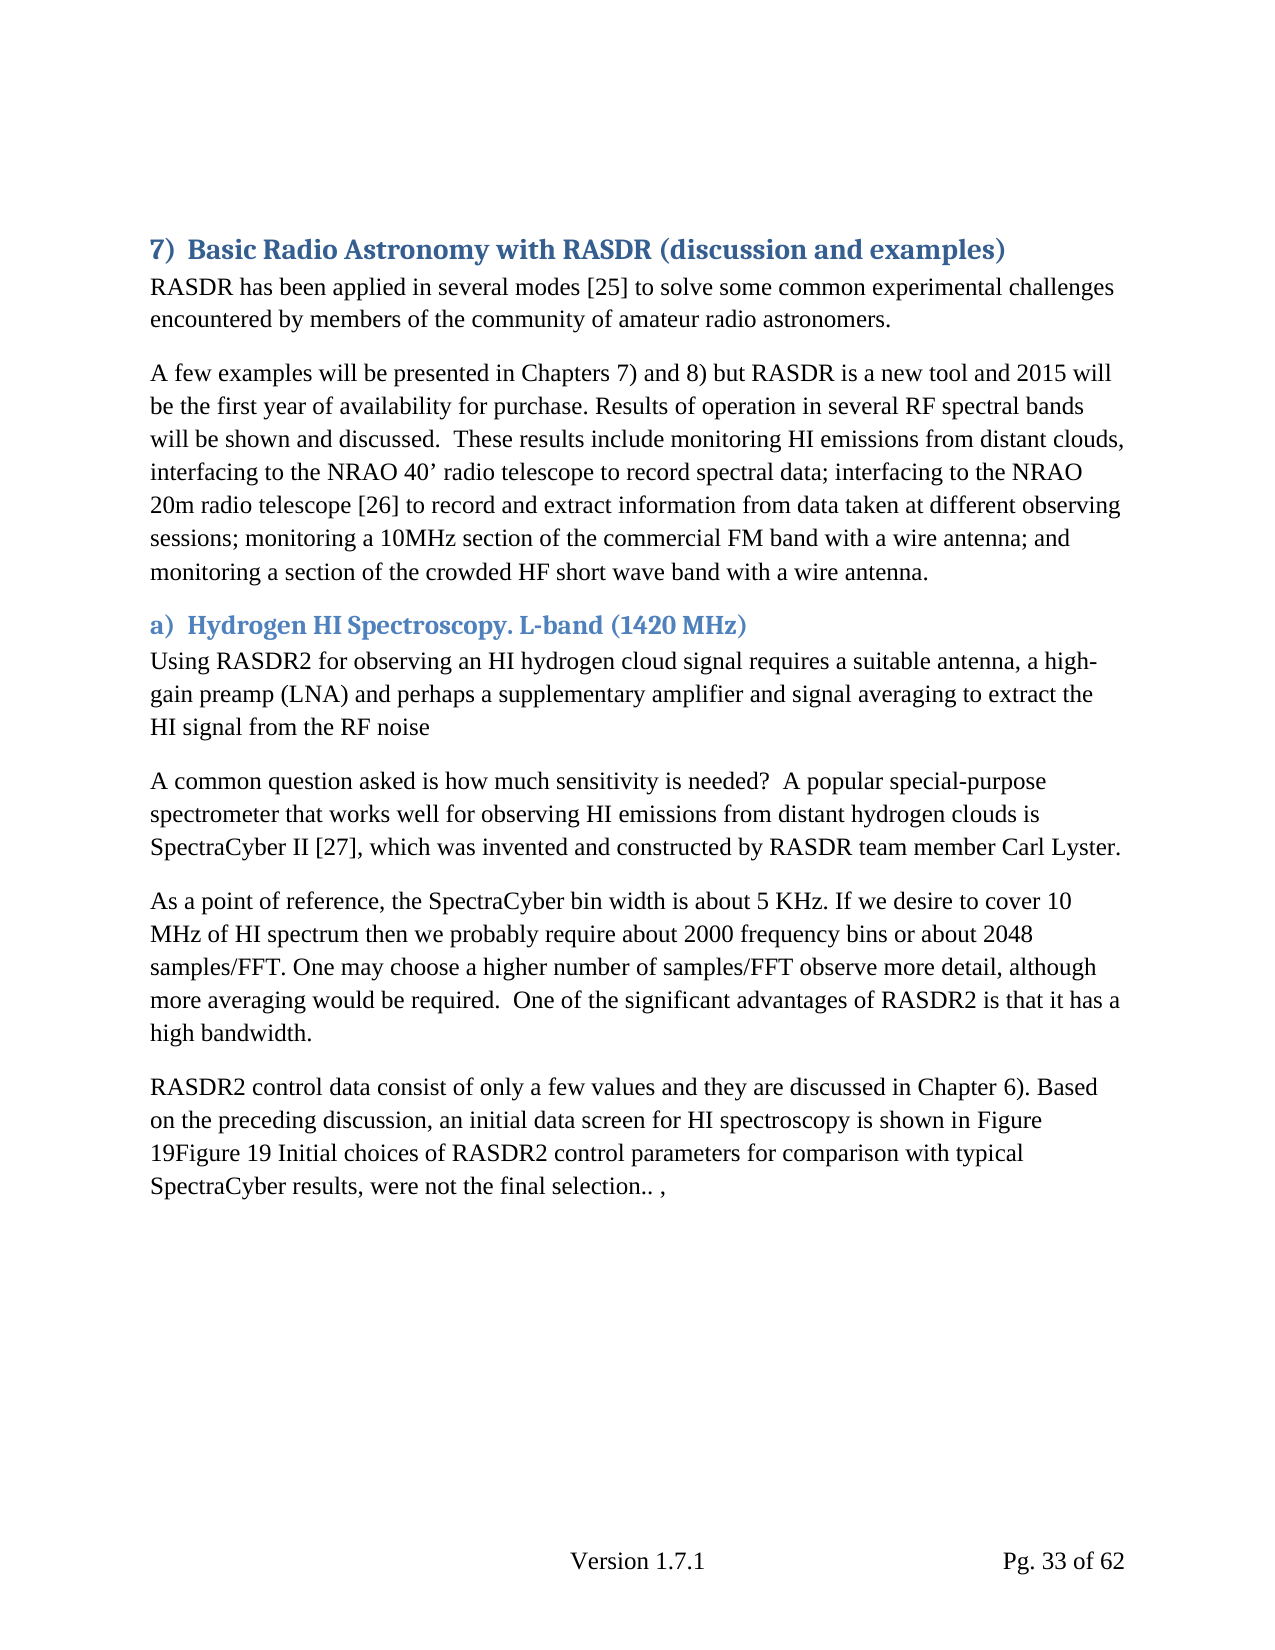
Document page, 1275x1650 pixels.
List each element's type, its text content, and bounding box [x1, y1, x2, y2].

subtitle Basic Radio Astronomy with RASDR (discussion and examples) [150, 233, 1125, 267]
text RASDR has been applied in several modes to solve some common experimental challenges encountered by members of the community of amateur radio astronomers. [150, 272, 1125, 333]
subtitle Hydrogen HI Spectroscopy. L-band (1420 MHz) [150, 610, 1125, 642]
text As a point of reference, the SpectraCyber bin width is about 5 KHz. If we desire to cover 10 MHz of HI spectrum then we probably require about 2000 frequency bins or about 2048 samples/FFT. One may choose a higher number of samples/FFT observe more detail, although more averaging would be required. One of the significant advantages of RASDR2 is that it has a high bandwidth. [150, 886, 1125, 1047]
text Using RASDR2 for observing an HI hydrogen cloud signal requires a suitable antenna, a high-gain preamp (LNA) and perhaps a supplementary amplifier and signal averaging to extract the HI signal from the RF noise [150, 646, 1125, 741]
text A few examples will be presented in Chapters 7) and 8) but RASDR is a new tool and 2015 will be the first year of availability for purchase. Results of operation in several RF spectral bands will be shown and discussed. These results include monitoring HI emissions from distant clouds, interfacing to the NRAO 40’ radio telescope to record spectral data; interfacing to the NRAO 20m radio telescope to record and extract information from data taken at different observing sessions; monitoring a 10MHz section of the commercial FM band with a wire antenna; and monitoring a section of the crowded HF short wave band with a wire antenna. [150, 358, 1125, 585]
text A common question asked is how much sensitivity is needed? A popular special-purpose spectrometer that works well for observing HI emissions from distant hydrogen clouds is SpectraCyber II, which was invented and constructed by RASDR team member Carl Lyster. [150, 766, 1125, 861]
text RASDR2 control data consist of only a few values and they are discussed in Chapter 6). Based on the preceding discussion, an initial data screen for HI spectroscopy is shown in , [150, 1072, 1125, 1200]
